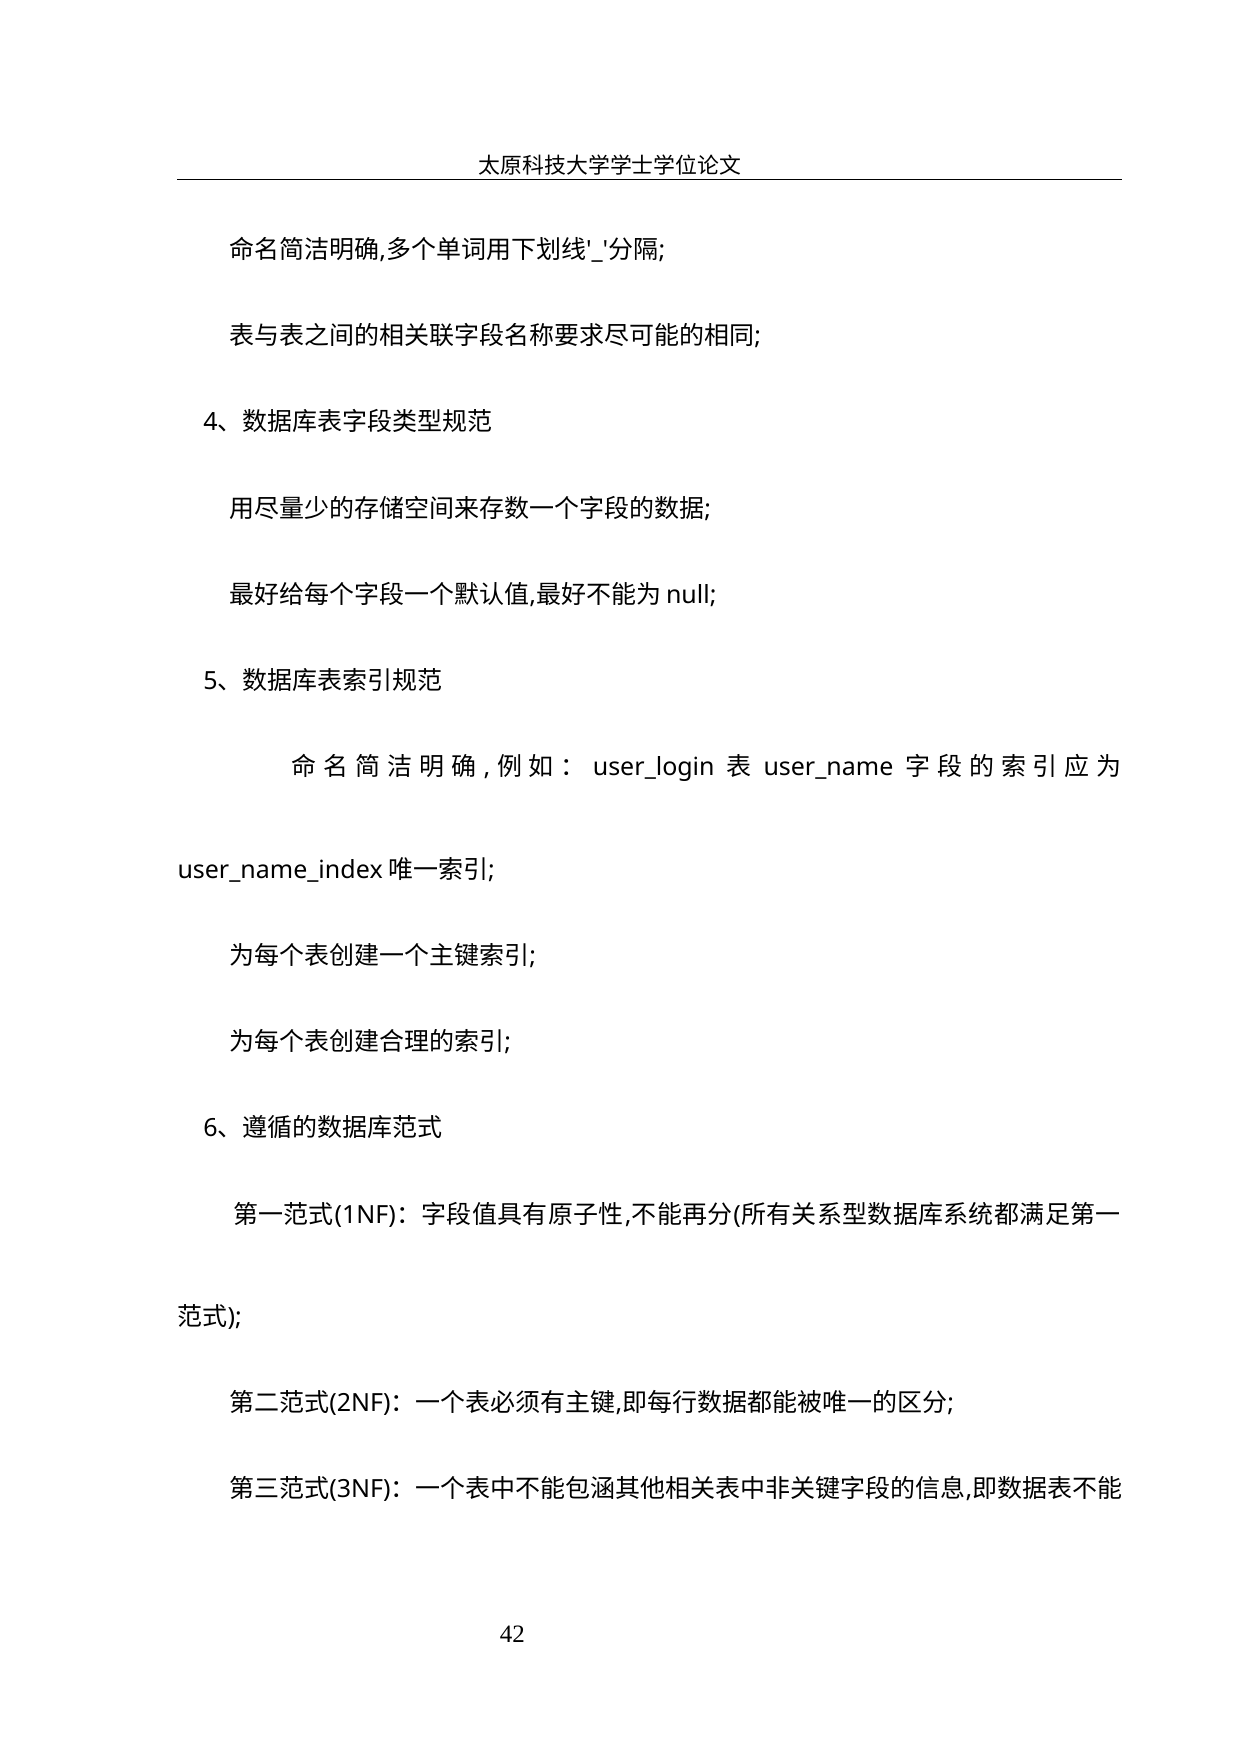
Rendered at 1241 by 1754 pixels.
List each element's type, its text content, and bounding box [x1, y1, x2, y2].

text 命名简洁明确,多个单词用下划线'_'分隔; [177, 213, 1122, 282]
text 第二范式(2NF)：一个表必须有主键,即每行数据都能被唯一的区分; [177, 1367, 1122, 1435]
text 最好给每个字段一个默认值,最好不能为null; [177, 558, 1122, 627]
text 为每个表创建一个主键索引; [177, 919, 1122, 987]
text 4、数据库表字段类型规范 [177, 386, 1122, 454]
text 用尽量少的存储空间来存数一个字段的数据; [177, 472, 1122, 540]
text 表与表之间的相关联字段名称要求尽可能的相同; [177, 300, 1122, 368]
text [177, 1453, 1122, 1521]
text 为每个表创建合理的索引; [177, 1006, 1122, 1074]
text 命名简洁明确,例如：user_login表user_name字段的索引应为user_name_index唯一索引; [177, 731, 1122, 901]
text 第一范式(1NF)：字段值具有原子性,不能再分(所有关系型数据库系统都满足第一范式); [177, 1178, 1122, 1348]
text 6、遵循的数据库范式 [177, 1092, 1122, 1160]
text 5、数据库表索引规范 [177, 645, 1122, 713]
